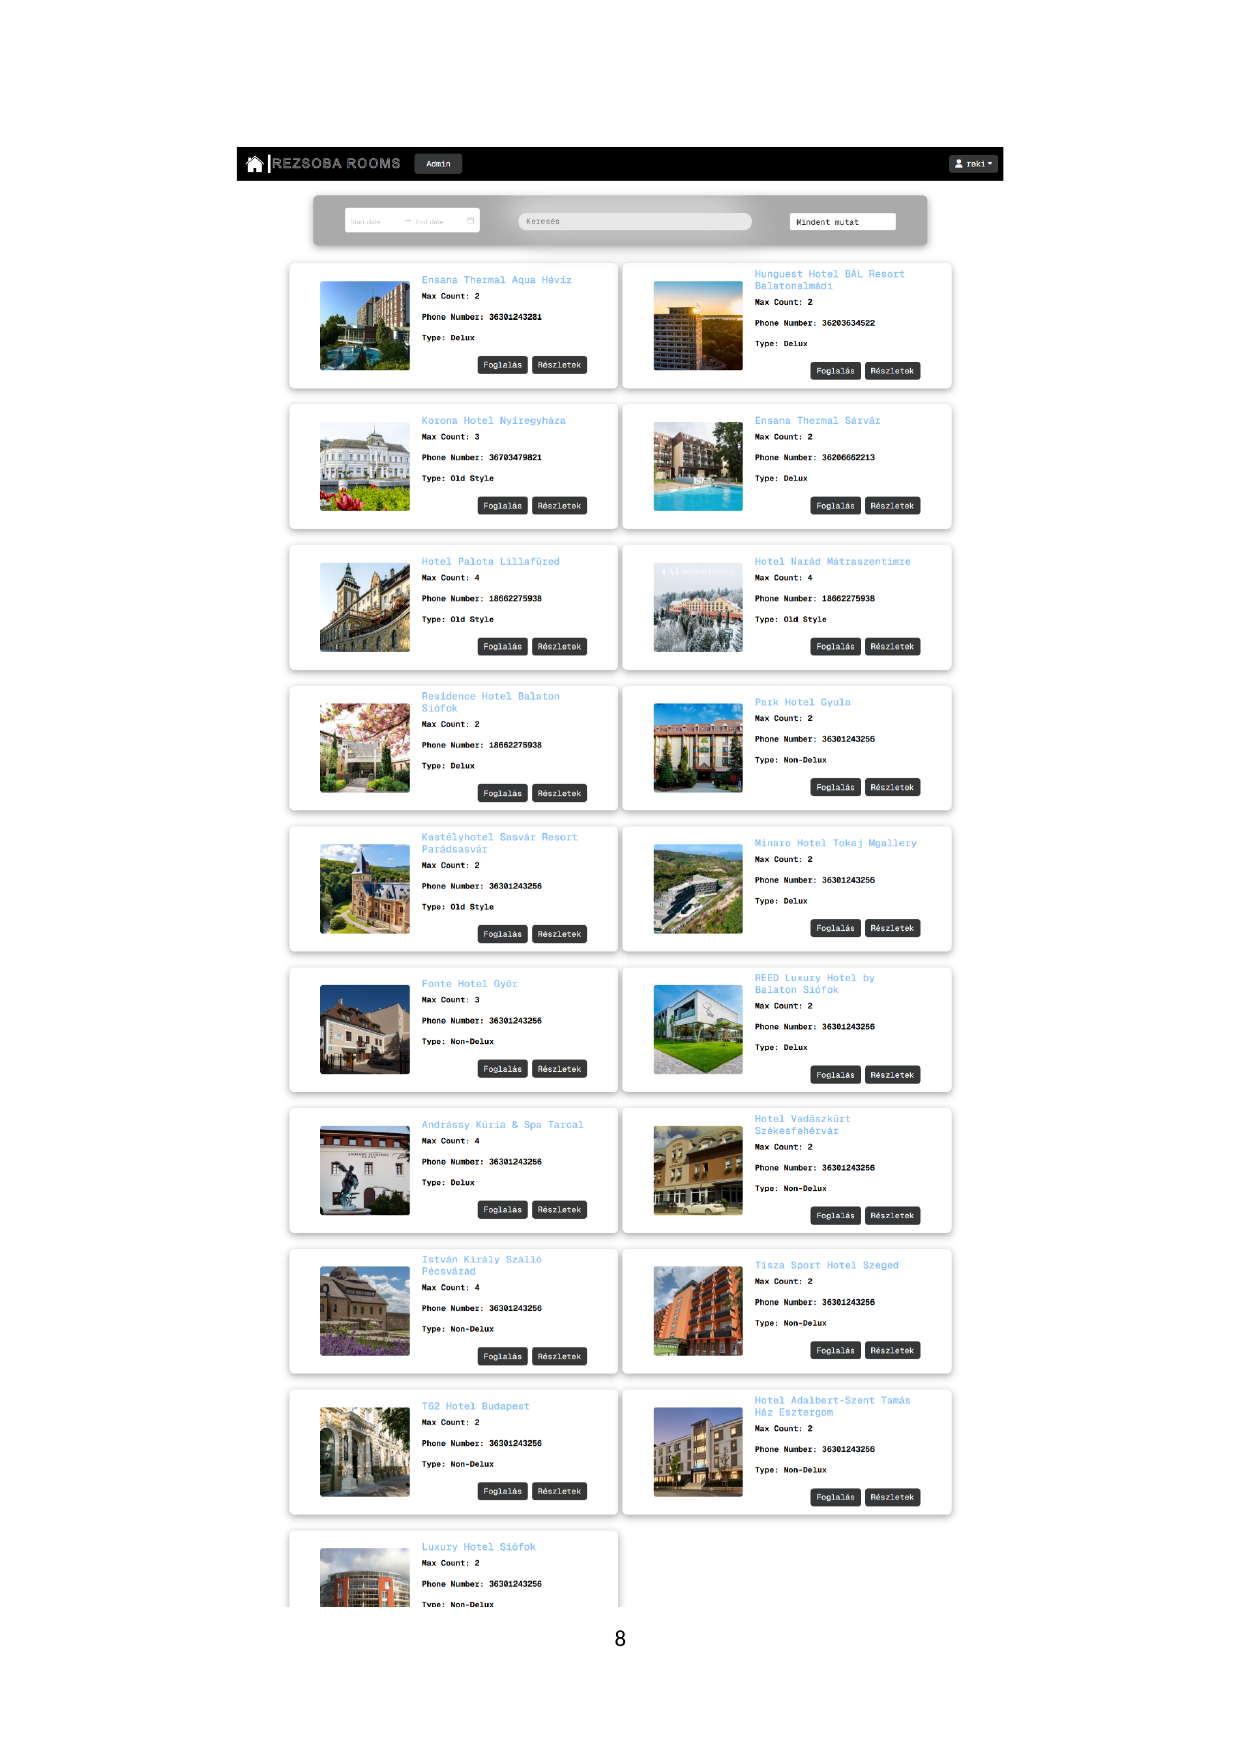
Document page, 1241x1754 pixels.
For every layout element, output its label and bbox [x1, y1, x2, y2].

picture [236, 147, 1004, 1607]
